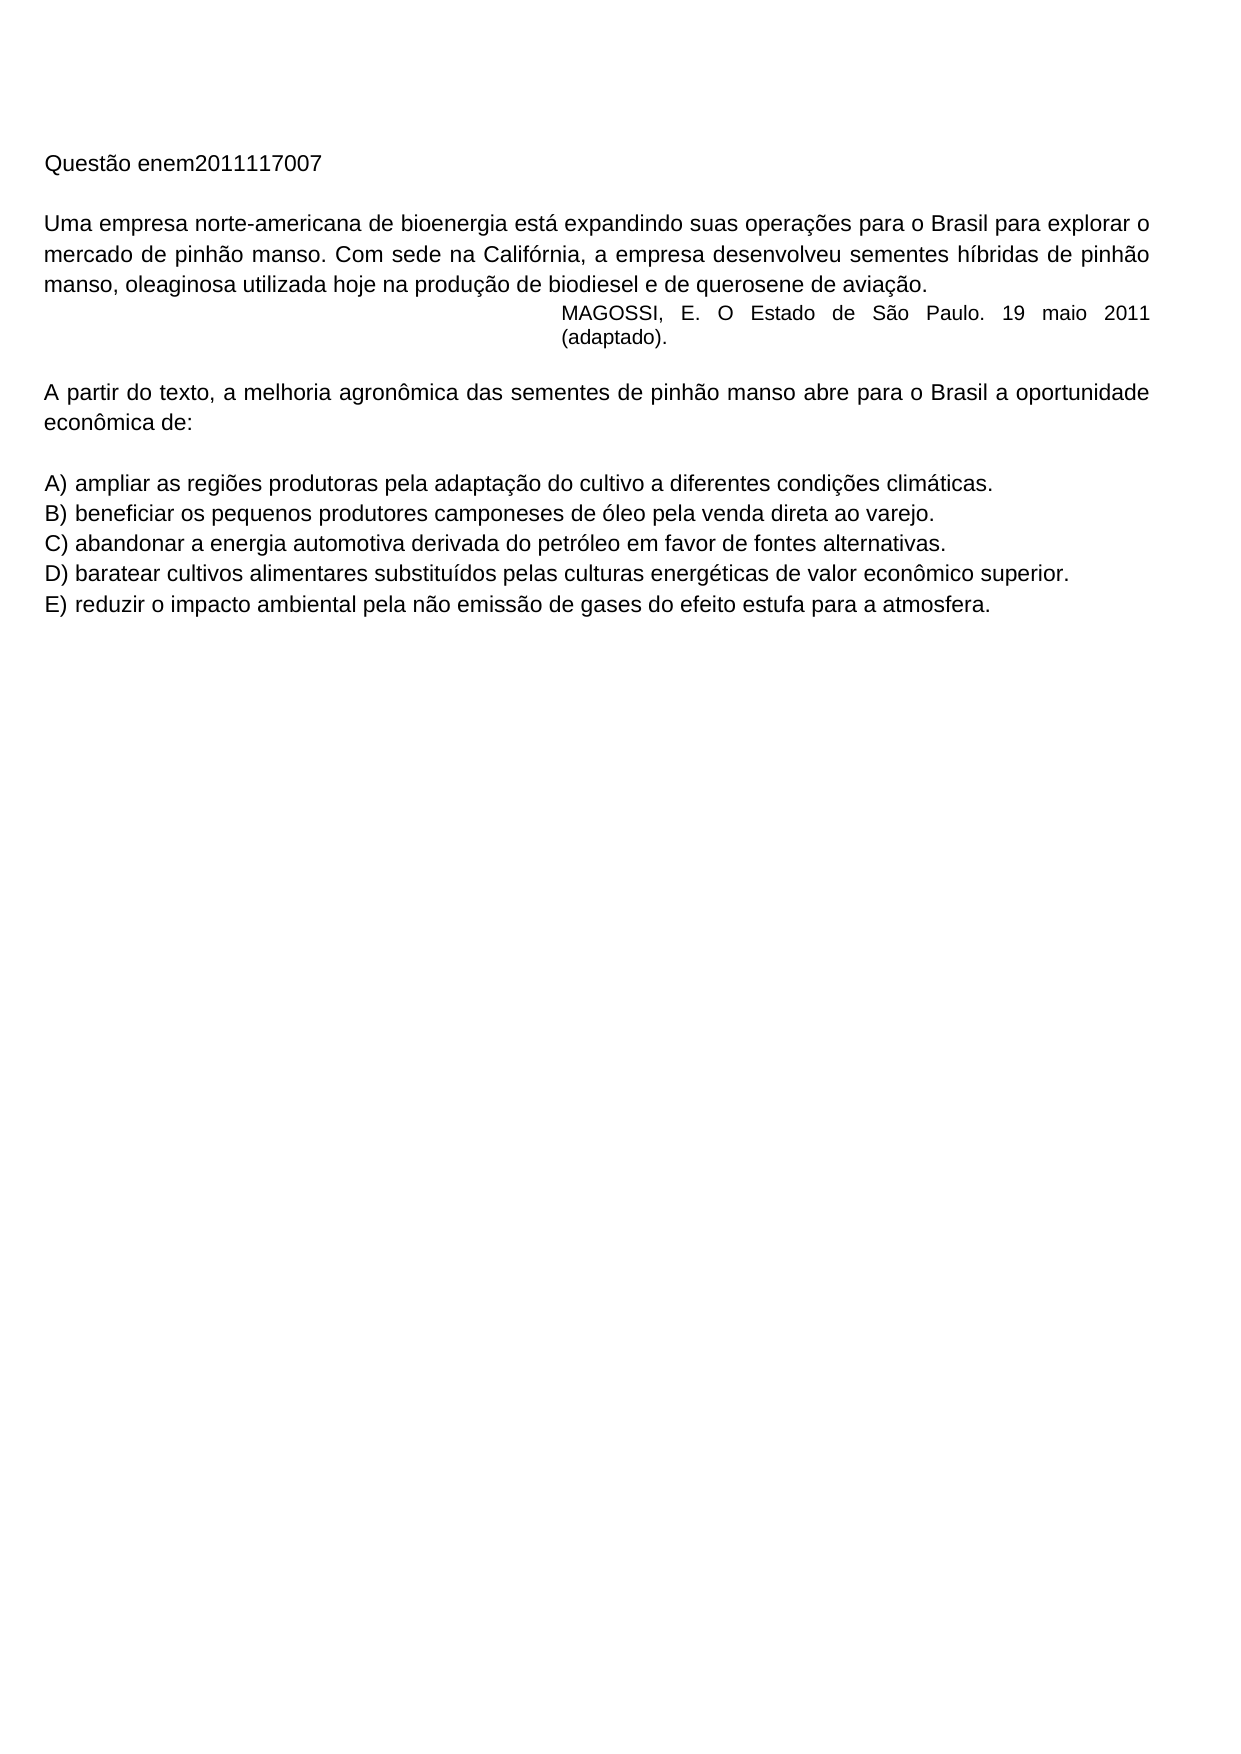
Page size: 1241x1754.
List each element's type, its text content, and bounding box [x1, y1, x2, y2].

text A partir do texto, a melhoria agronômica das sementes de pinhão manso abre para o Brasil a oportunidade econômica de: [44, 379, 1151, 436]
text Uma empresa norte-americana de bioenergia está expandindo suas operações para o Brasil para explorar o mercado de pinhão manso. Com sede na Califórnia, a empresa desenvolveu sementes híbridas de pinhão manso, oleaginosa utilizada hoje na produção de biodiesel e de querosene de aviação. [44, 210, 1151, 297]
text Questão enem2011117007 [44, 150, 1151, 176]
list ampliar as regiões produtoras pela adaptação do cultivo a diferentes condições climáticas. [44, 470, 1151, 496]
list baratear cultivos alimentares substituídos pelas culturas energéticas de valor econômico superior. [44, 560, 1151, 587]
list abandonar a energia automotiva derivada do petróleo em favor de fontes alternativas. [44, 530, 1151, 557]
list reduzir o impacto ambiental pela não emissão de gases do efeito estufa para a atmosfera. [44, 591, 1151, 617]
list beneficiar os pequenos produtores camponeses de óleo pela venda direta ao varejo. [44, 500, 1151, 526]
text MAGOSSI, E. O Estado de São Paulo. 19 maio 2011 (adaptado). [561, 301, 1151, 349]
